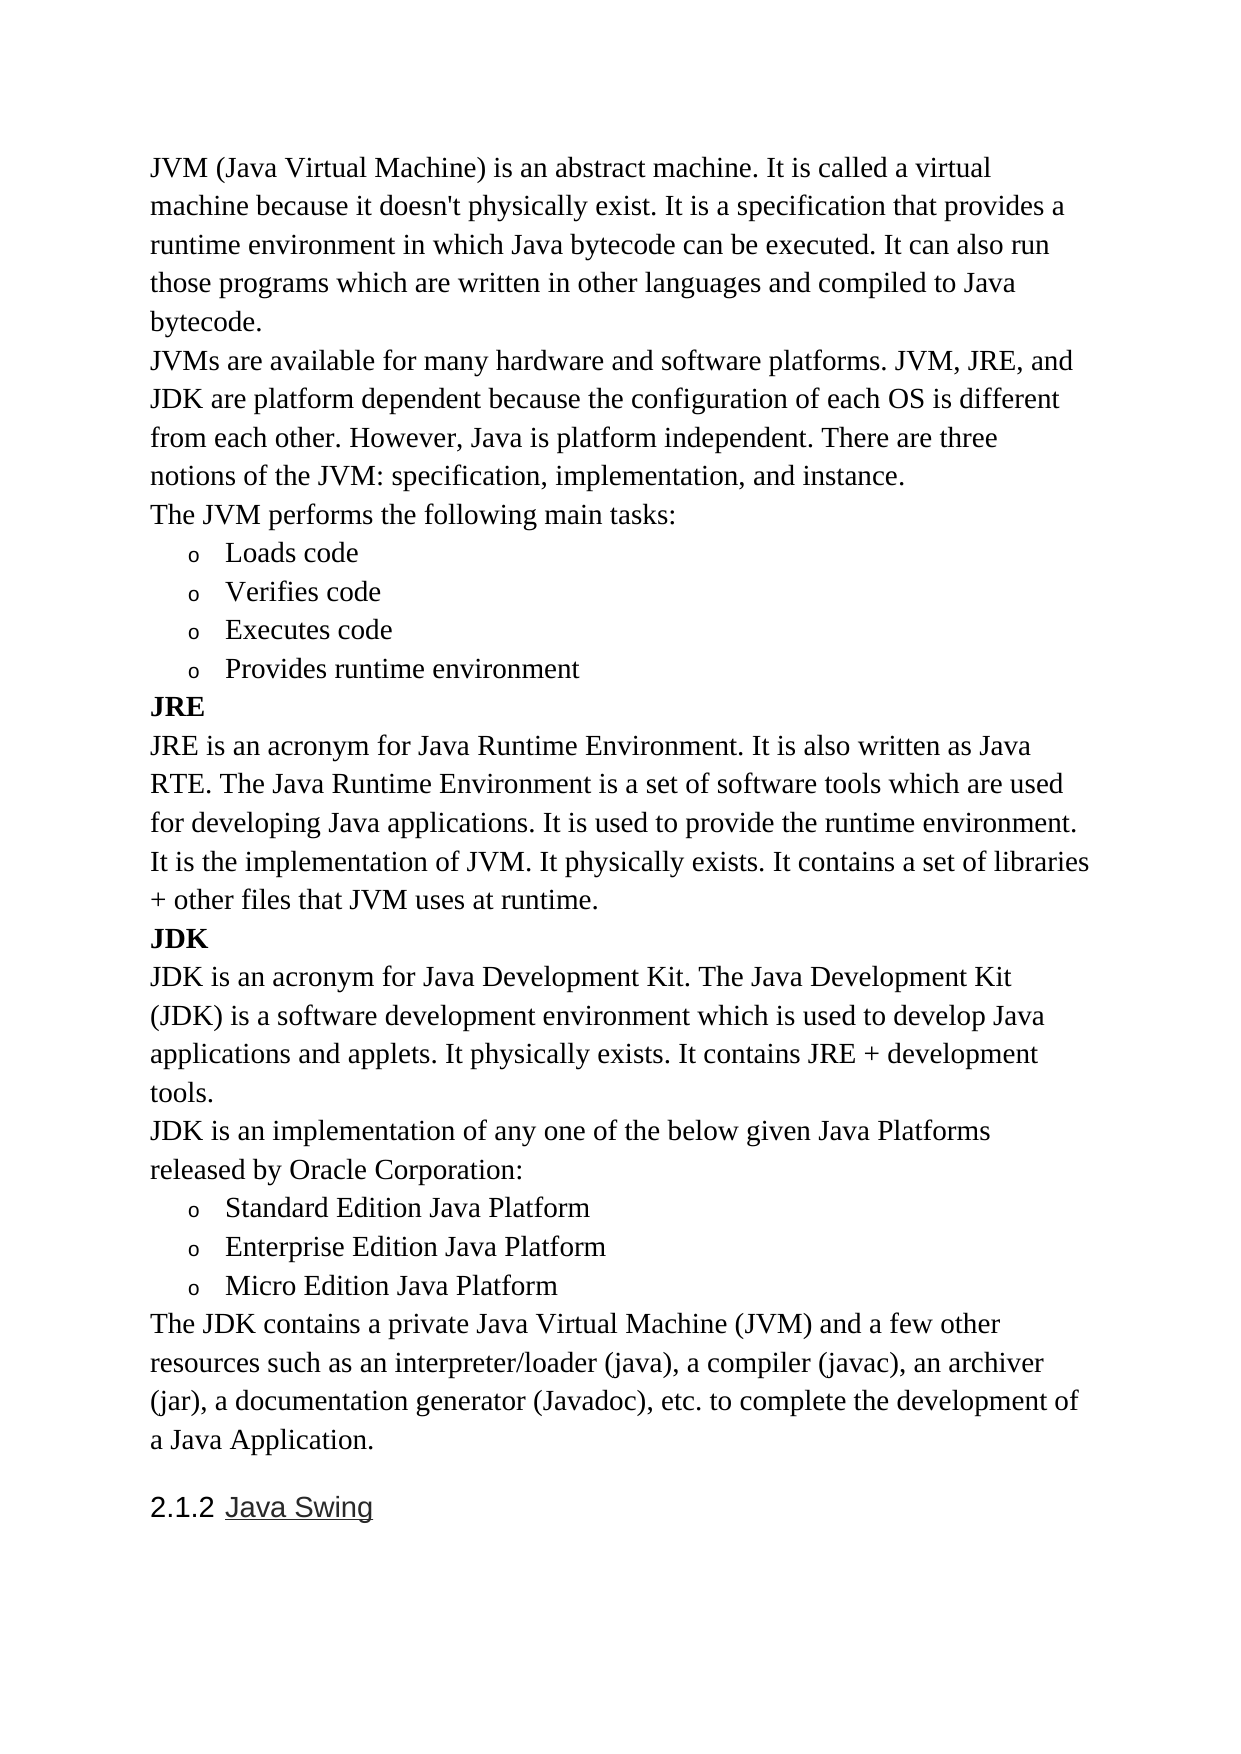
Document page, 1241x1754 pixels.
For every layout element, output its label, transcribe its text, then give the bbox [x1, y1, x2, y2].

text JRE [150, 689, 1090, 723]
list Provides runtime environment [187, 651, 1090, 684]
list Loads code [187, 535, 1090, 569]
text The JDK contains a private Java Virtual Machine (JVM) and a few other resources such as an interpreter/loader (java), a compiler (javac), an archiver (jar), a documentation generator (Javadoc), etc. to complete the development of a Java Application. [150, 1306, 1090, 1455]
list Executes code [187, 612, 1090, 646]
text JDK is an implementation of any one of the below given Java Platforms released by Oracle Corporation: [150, 1113, 1090, 1186]
list Micro Edition Java Platform [187, 1268, 1090, 1301]
text JDK [150, 921, 1090, 954]
text JVMs are available for many hardware and software platforms. JVM, JRE, and JDK are platform dependent because the configuration of each OS is different from each other. However, Java is platform independent. There are three notions of the JVM: specification, implementation, and instance. [150, 343, 1090, 492]
text JDK is an acronym for Java Development Kit. The Java Development Kit (JDK) is a software development environment which is used to develop Java applications and applets. It physically exists. It contains JRE + development tools. [150, 959, 1090, 1108]
list Verifies code [187, 574, 1090, 607]
text JVM (Java Virtual Machine) is an abstract machine. It is called a virtual machine because it doesn't physically exist. It is a specification that provides a runtime environment in which Java bytecode can be executed. It can also run those programs which are written in other languages and compiled to Java bytecode. [150, 150, 1090, 338]
list Java Swing [150, 1489, 1090, 1523]
text The JVM performs the following main tasks: [150, 497, 1090, 530]
list Enterprise Edition Java Platform [187, 1229, 1090, 1263]
list Standard Edition Java Platform [187, 1191, 1090, 1224]
text JRE is an acronym for Java Runtime Environment. It is also written as Java RTE. The Java Runtime Environment is a set of software tools which are used for developing Java applications. It is used to provide the runtime environment. It is the implementation of JVM. It physically exists. It contains a set of libraries + other files that JVM uses at runtime. [150, 728, 1090, 916]
